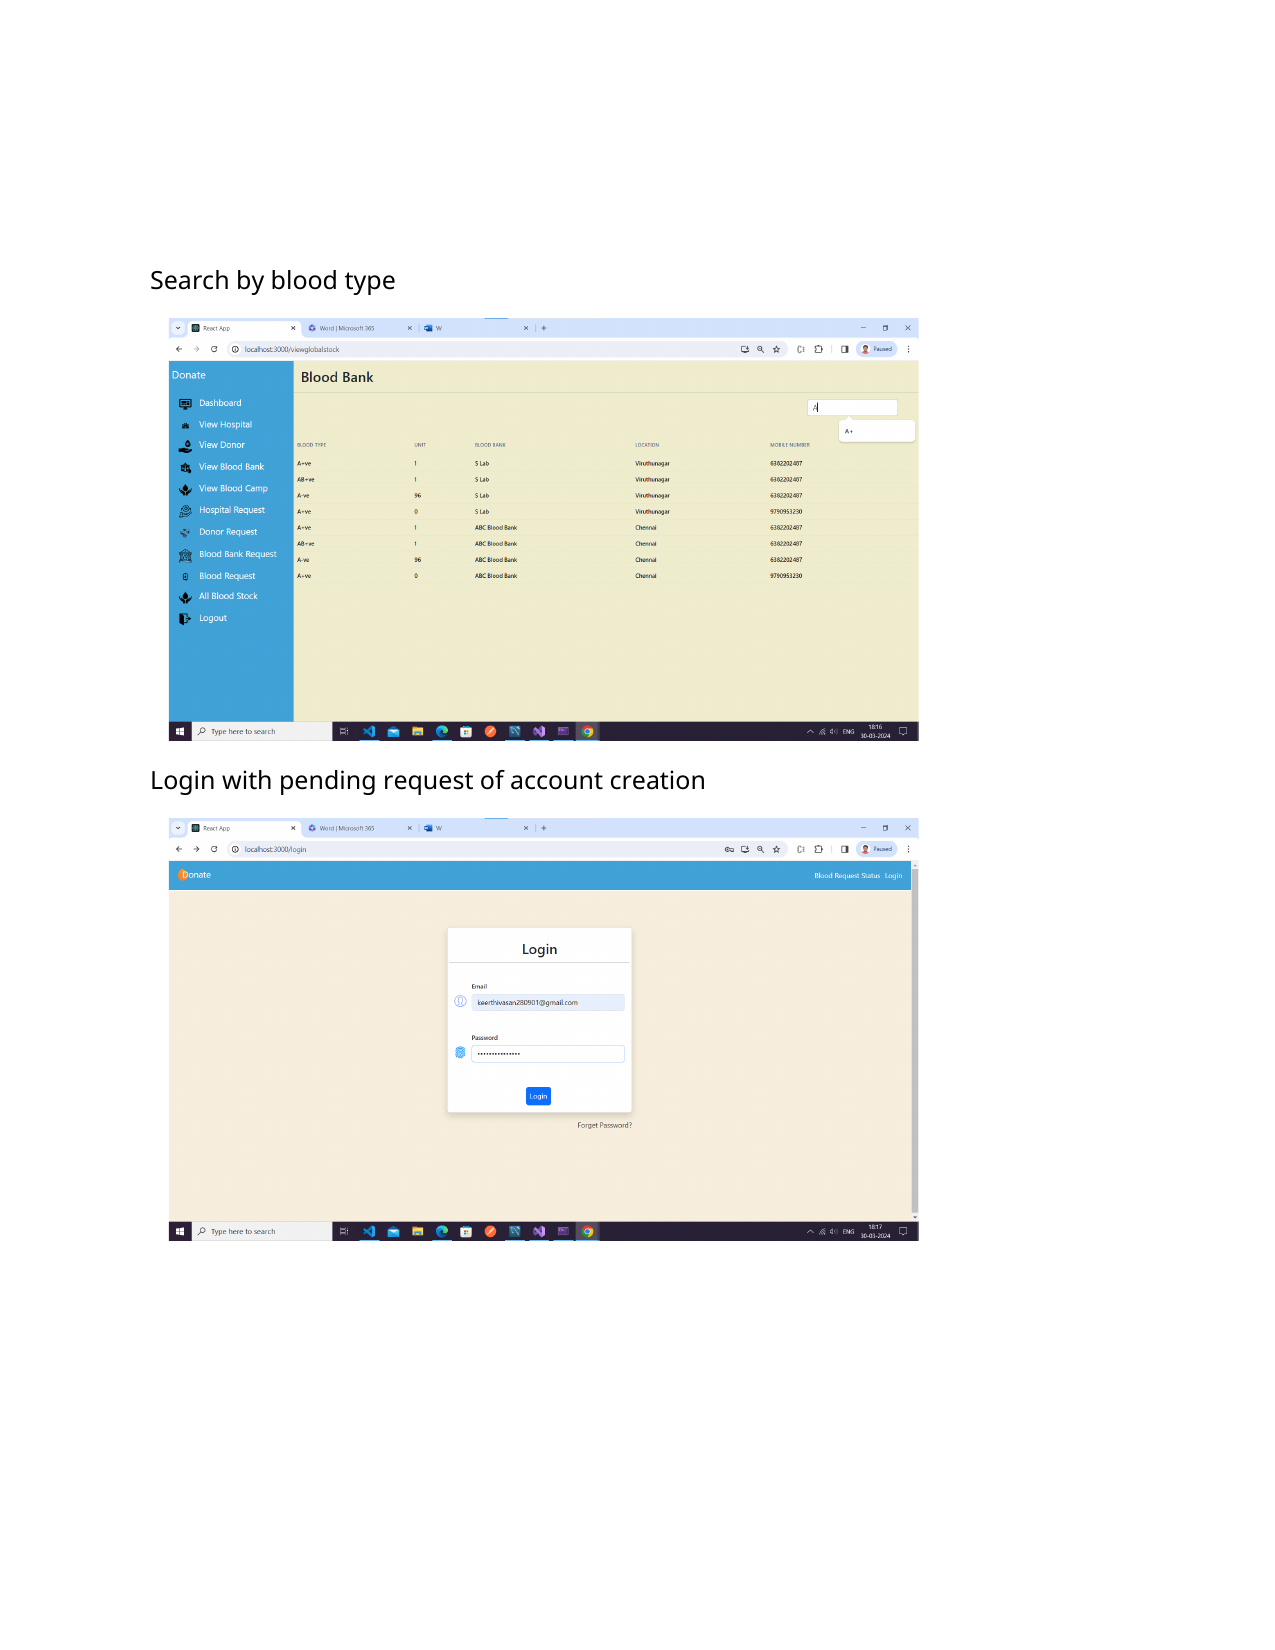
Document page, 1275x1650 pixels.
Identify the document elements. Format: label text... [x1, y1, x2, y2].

text Login with pending request of account creation [150, 762, 1125, 796]
text Search by blood type [150, 262, 1125, 296]
